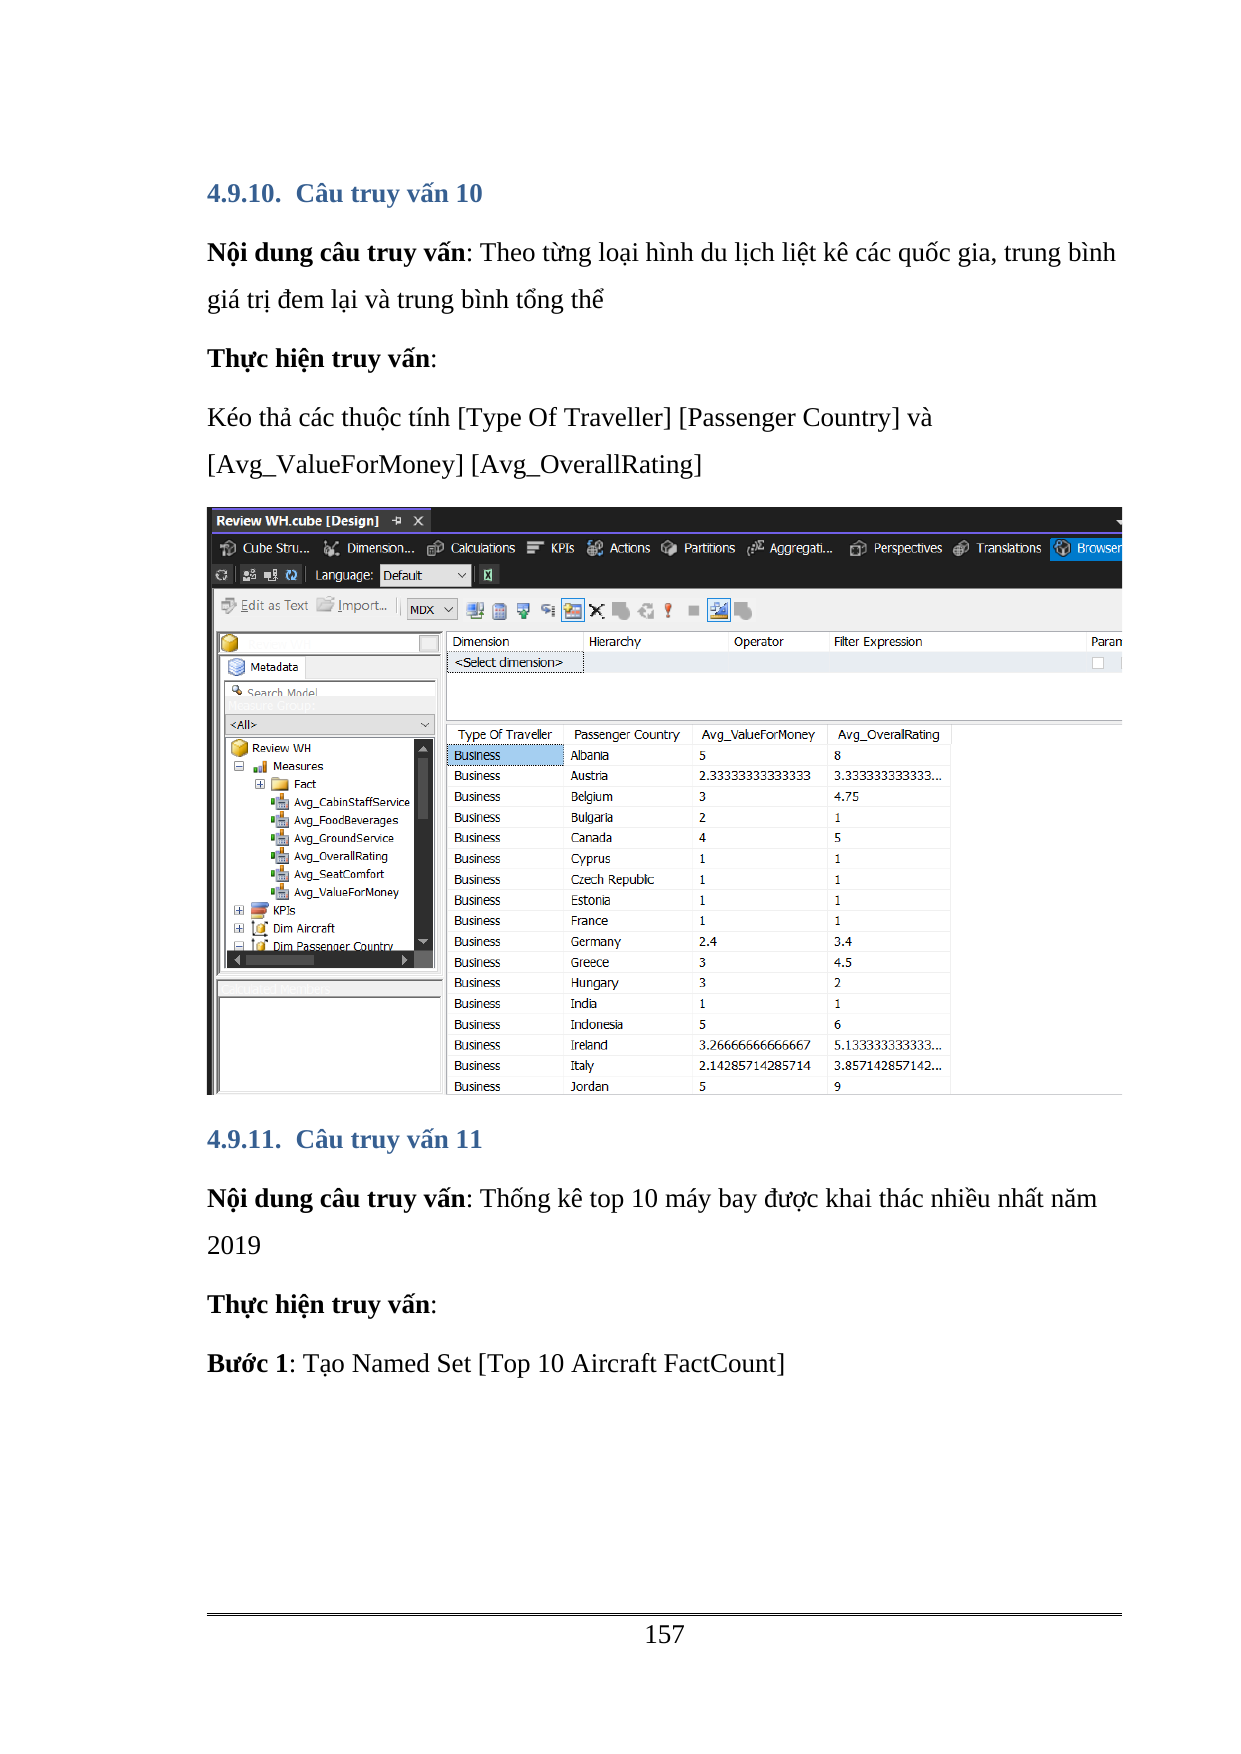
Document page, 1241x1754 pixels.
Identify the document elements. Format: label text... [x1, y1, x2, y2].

text Kéo thả các thuộc tính [Type Of Traveller] [Passenger Country] và [Avg_ValueForMoney] [Avg_OverallRating] [207, 401, 1122, 479]
text Nội dung câu truy vấn: Theo từng loại hình du lịch liệt kê các quốc gia, trung bình giá trị đem lại và trung bình tổng thể [207, 236, 1122, 314]
text Bước 1: Tạo Named Set [Top 10 Aircraft FactCount] [207, 1347, 1122, 1378]
subtitle Câu truy vấn 11 [207, 1123, 1122, 1154]
text Thực hiện truy vấn: [207, 1288, 1122, 1319]
text Nội dung câu truy vấn: Thống kê top 10 máy bay được khai thác nhiều nhất năm 2019 [207, 1182, 1122, 1260]
subtitle Câu truy vấn 10 [207, 177, 1122, 208]
text Thực hiện truy vấn: [207, 342, 1122, 373]
picture [206, 507, 1123, 1095]
